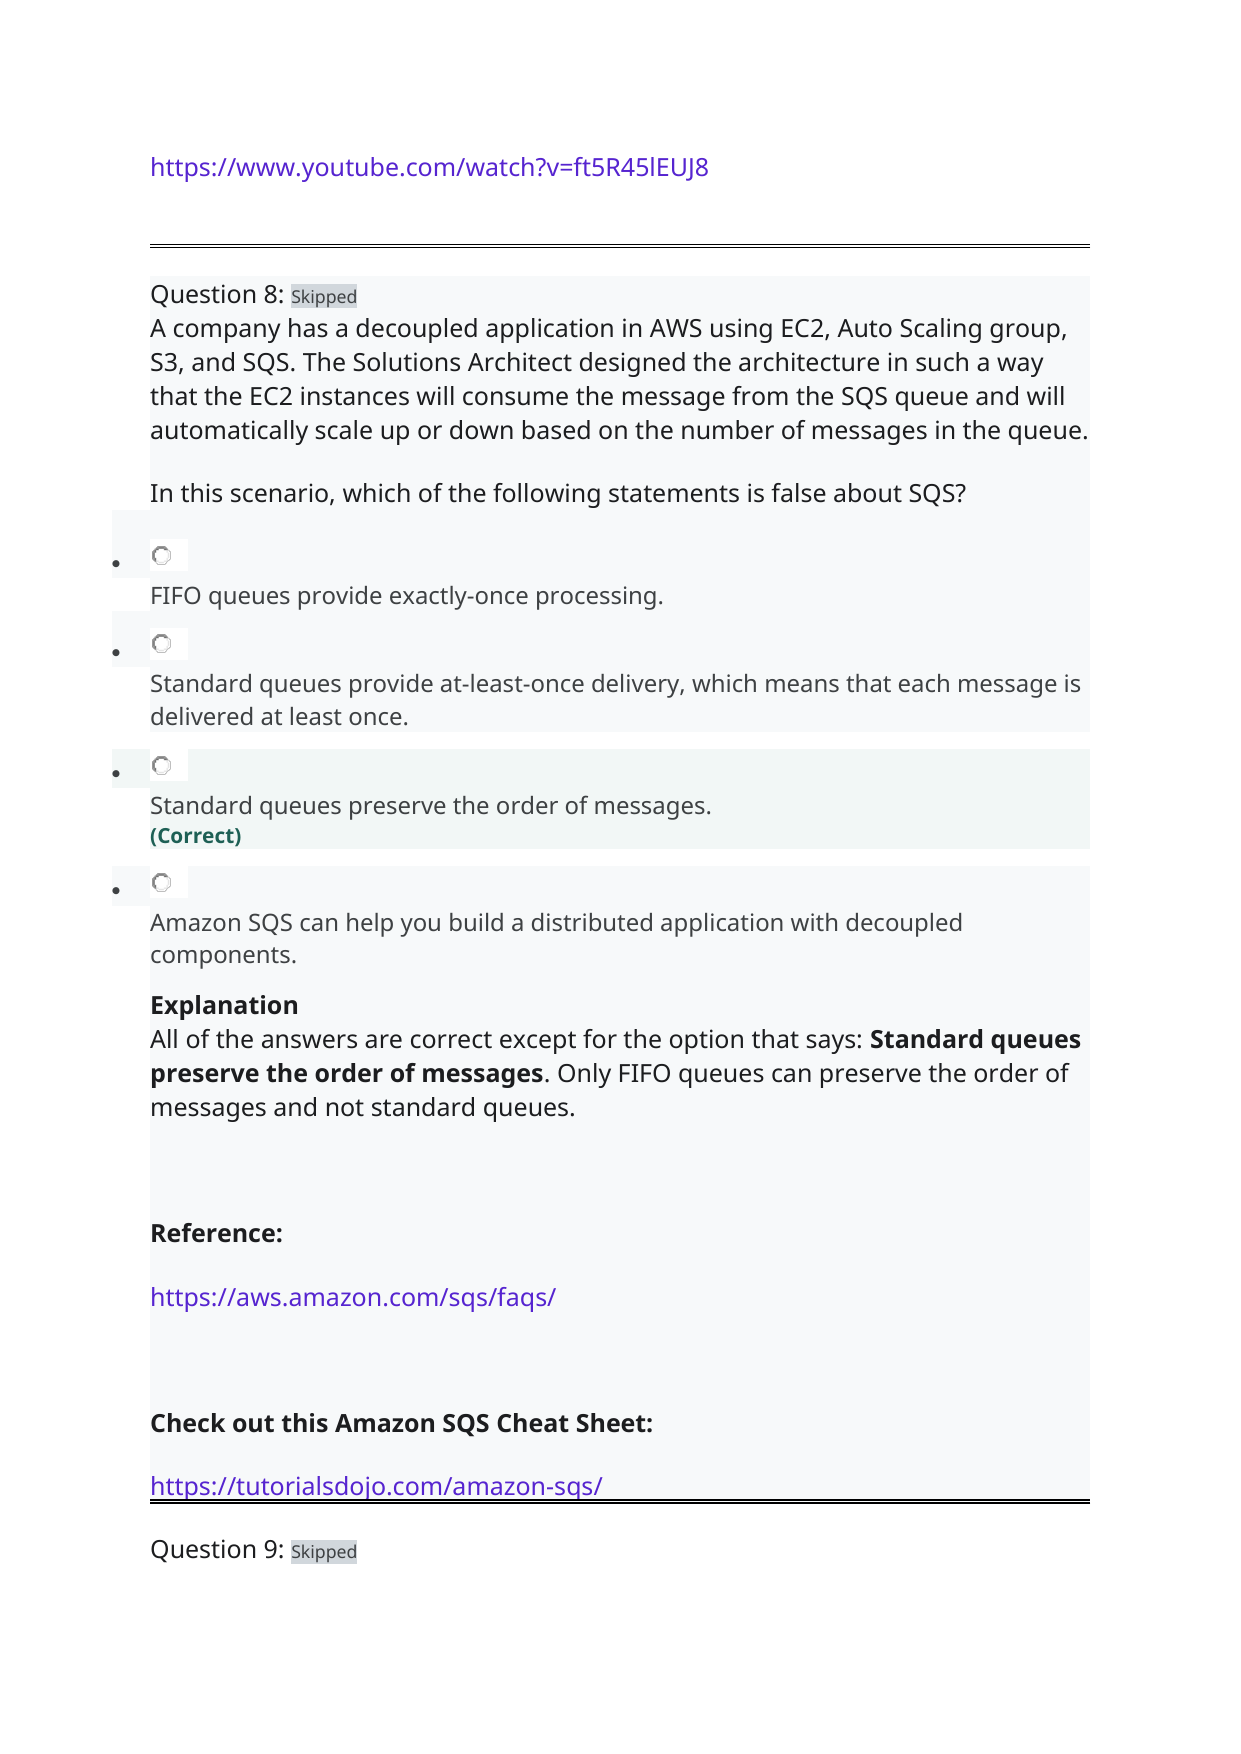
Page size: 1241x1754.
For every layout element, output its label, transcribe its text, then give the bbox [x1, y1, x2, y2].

list ​ [112, 749, 1090, 788]
text A company has a decoupled application in AWS using EC2, Auto Scaling group, S3, and SQS. The Solutions Architect designed the architecture in such a way that the EC2 instances will consume the message from the SQS queue and will automatically scale up or down based on the number of messages in the queue. [150, 311, 1090, 447]
text Question 8: Skipped [150, 276, 1090, 311]
text In this scenario, which of the following statements is false about SQS? [150, 476, 1090, 510]
text All of the answers are correct except for the option that says: Standard queues preserve the order of messages. Only FIFO queues can preserve the order of messages and not standard queues. [150, 1021, 1090, 1124]
text Question 9: Skipped [150, 1532, 1090, 1566]
text Standard queues provide at-least-once delivery, which means that each message is delivered at least once. [150, 667, 1090, 732]
text Explanation [150, 987, 1090, 1021]
list ​ [112, 539, 1090, 578]
text Amazon SQS can help you build a distributed application with decoupled components. [150, 906, 1090, 971]
text https://www.youtube.com/watch?v=ft5R45lEUJ8 [150, 150, 1090, 184]
text (Correct) [150, 821, 1090, 849]
text Reference: [150, 1216, 1090, 1250]
list ​ [112, 628, 1090, 667]
list ​ [112, 866, 1090, 906]
text Check out this Amazon SQS Cheat Sheet: [150, 1406, 1090, 1440]
text https://tutorialsdojo.com/amazon-sqs/ [150, 1469, 1090, 1499]
text Standard queues preserve the order of messages. [150, 788, 1090, 821]
text https://aws.amazon.com/sqs/faqs/ [150, 1279, 1090, 1313]
text FIFO queues provide exactly-once processing. [150, 578, 1090, 611]
